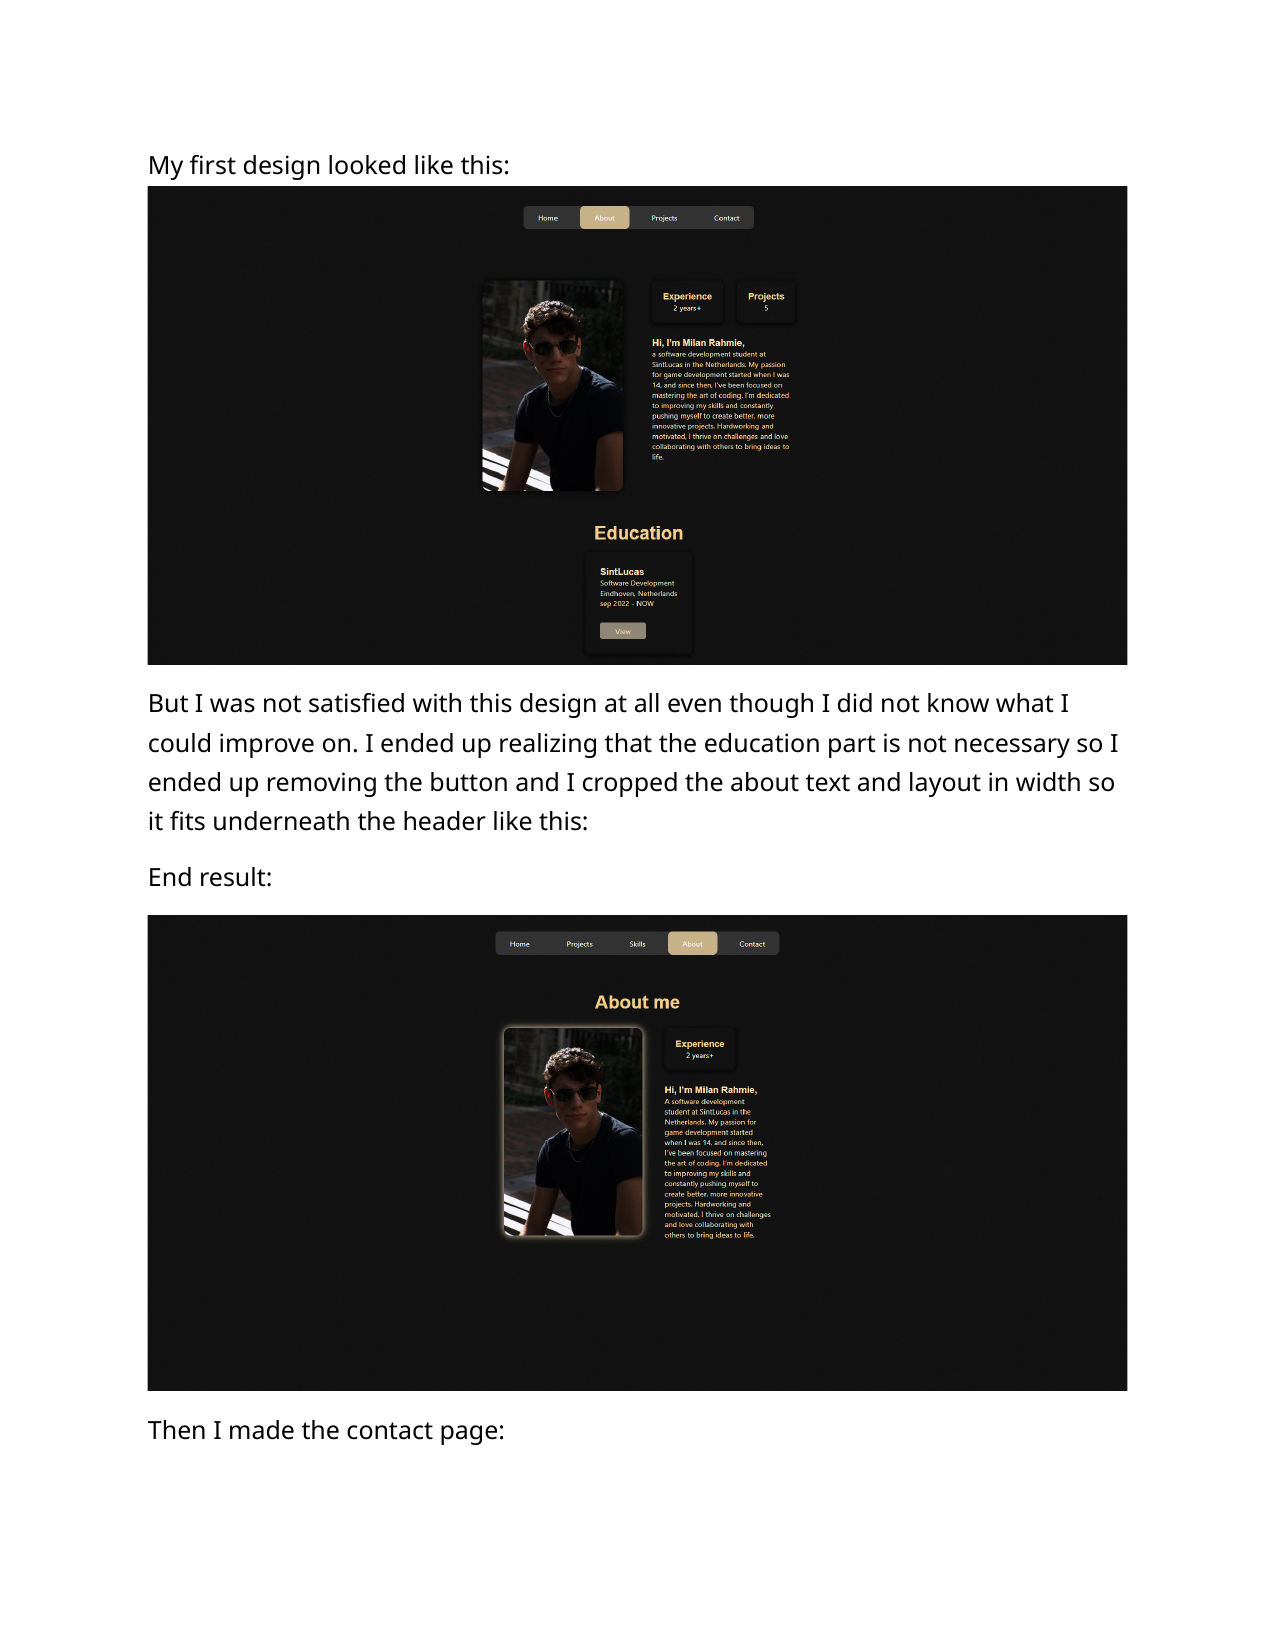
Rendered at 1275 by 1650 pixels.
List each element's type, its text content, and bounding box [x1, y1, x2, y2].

text End result: [148, 859, 1127, 893]
text My first design looked like this: [148, 148, 1127, 186]
text But I was not satisfied with this design at all even though I did not know what I could improve on. I ended up realizing that the education part is not necessary so I ended up removing the button and I cropped the about text and layout in width so it fits underneath the header like this: [148, 686, 1127, 838]
picture [147, 186, 1128, 665]
text Then I made the contact page: [148, 1413, 1127, 1447]
picture [147, 915, 1128, 1391]
